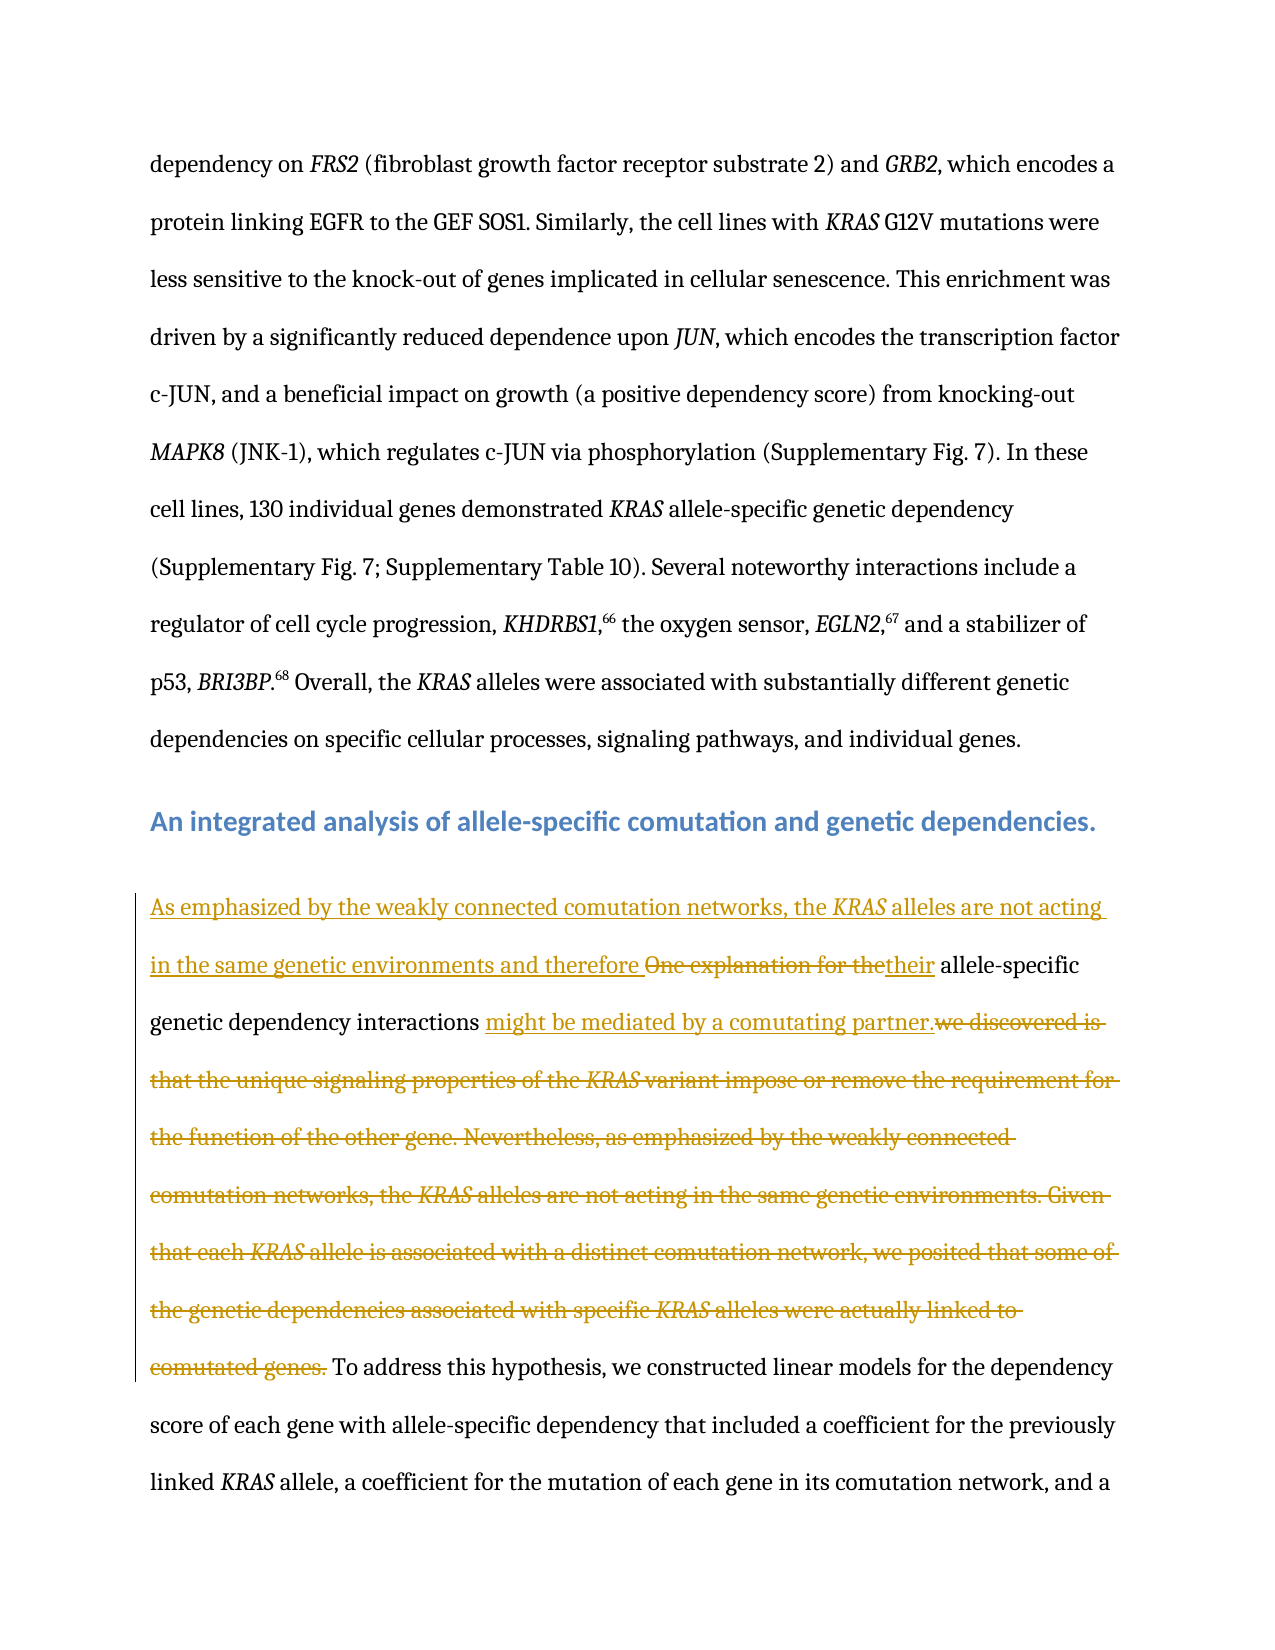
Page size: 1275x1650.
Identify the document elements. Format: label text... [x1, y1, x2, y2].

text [150, 893, 1125, 1497]
subtitle An integrated analysis of allele-specific comutation and genetic dependencies. [150, 803, 1125, 839]
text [150, 150, 1125, 754]
